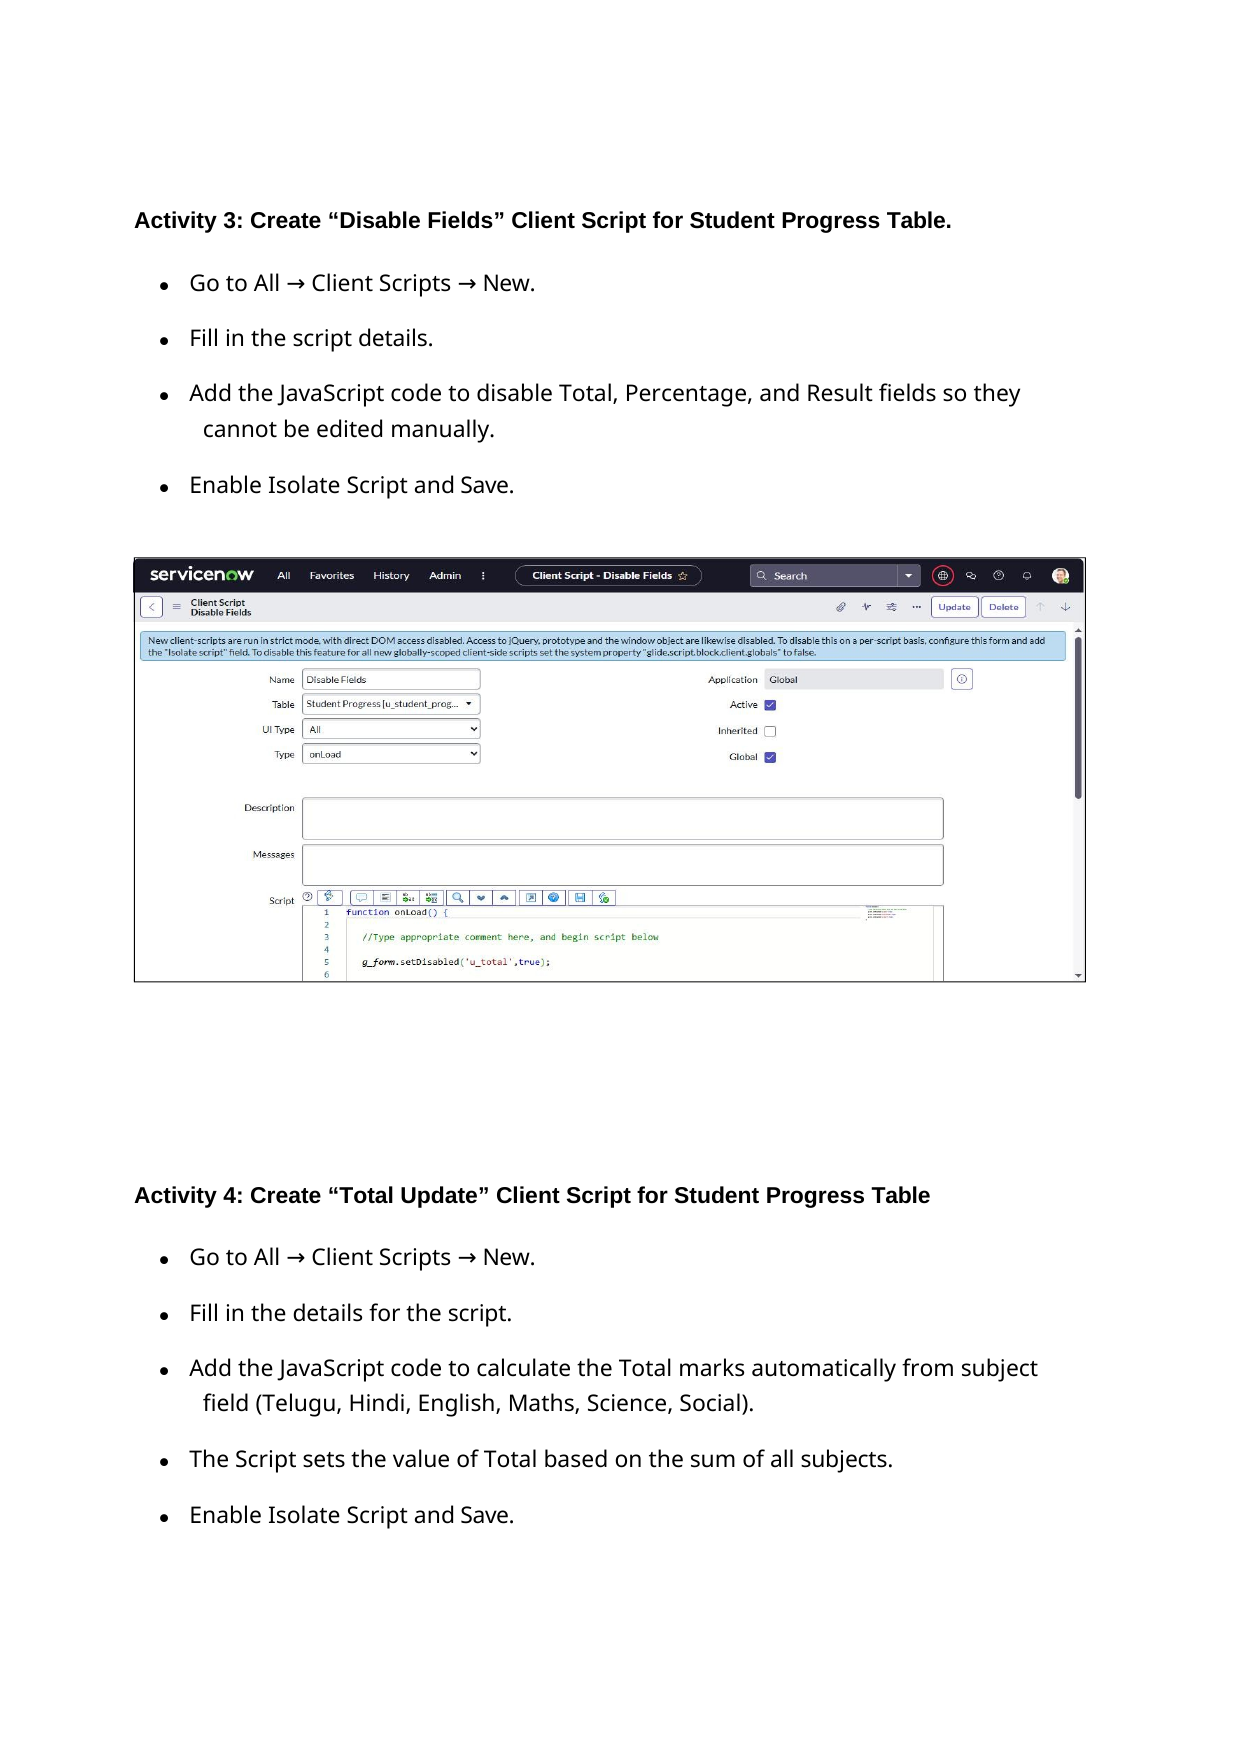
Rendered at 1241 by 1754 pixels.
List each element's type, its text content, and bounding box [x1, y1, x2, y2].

picture [135, 559, 1084, 981]
list Enable Isolate Script and Save. [159, 1499, 1078, 1530]
list Fill in the script details. [159, 322, 1078, 353]
subtitle Activity 4: Create “Total Update” Client Script for Student Progress Table [134, 1182, 1078, 1208]
subtitle Activity 3: Create “Disable Fields” Client Script for Student Progress Table. [134, 207, 1078, 233]
list Go to All → Client Scripts → New. [159, 1241, 1078, 1272]
list Fill in the details for the script. [159, 1296, 1078, 1328]
list Enable Isolate Script and Save. [159, 469, 1078, 500]
list Add the JavaScript code to disable Total, Percentage, and Result fields so they cannot be edited manually. [159, 377, 1067, 444]
list The Script sets the value of Total based on the sum of all subjects. [159, 1443, 1078, 1475]
list Add the JavaScript code to calculate the Total marks automatically from subject field (Telugu, Hindi, English, Maths, Science, Social). [159, 1352, 1044, 1418]
list Go to All → Client Scripts → New. [159, 266, 1078, 298]
